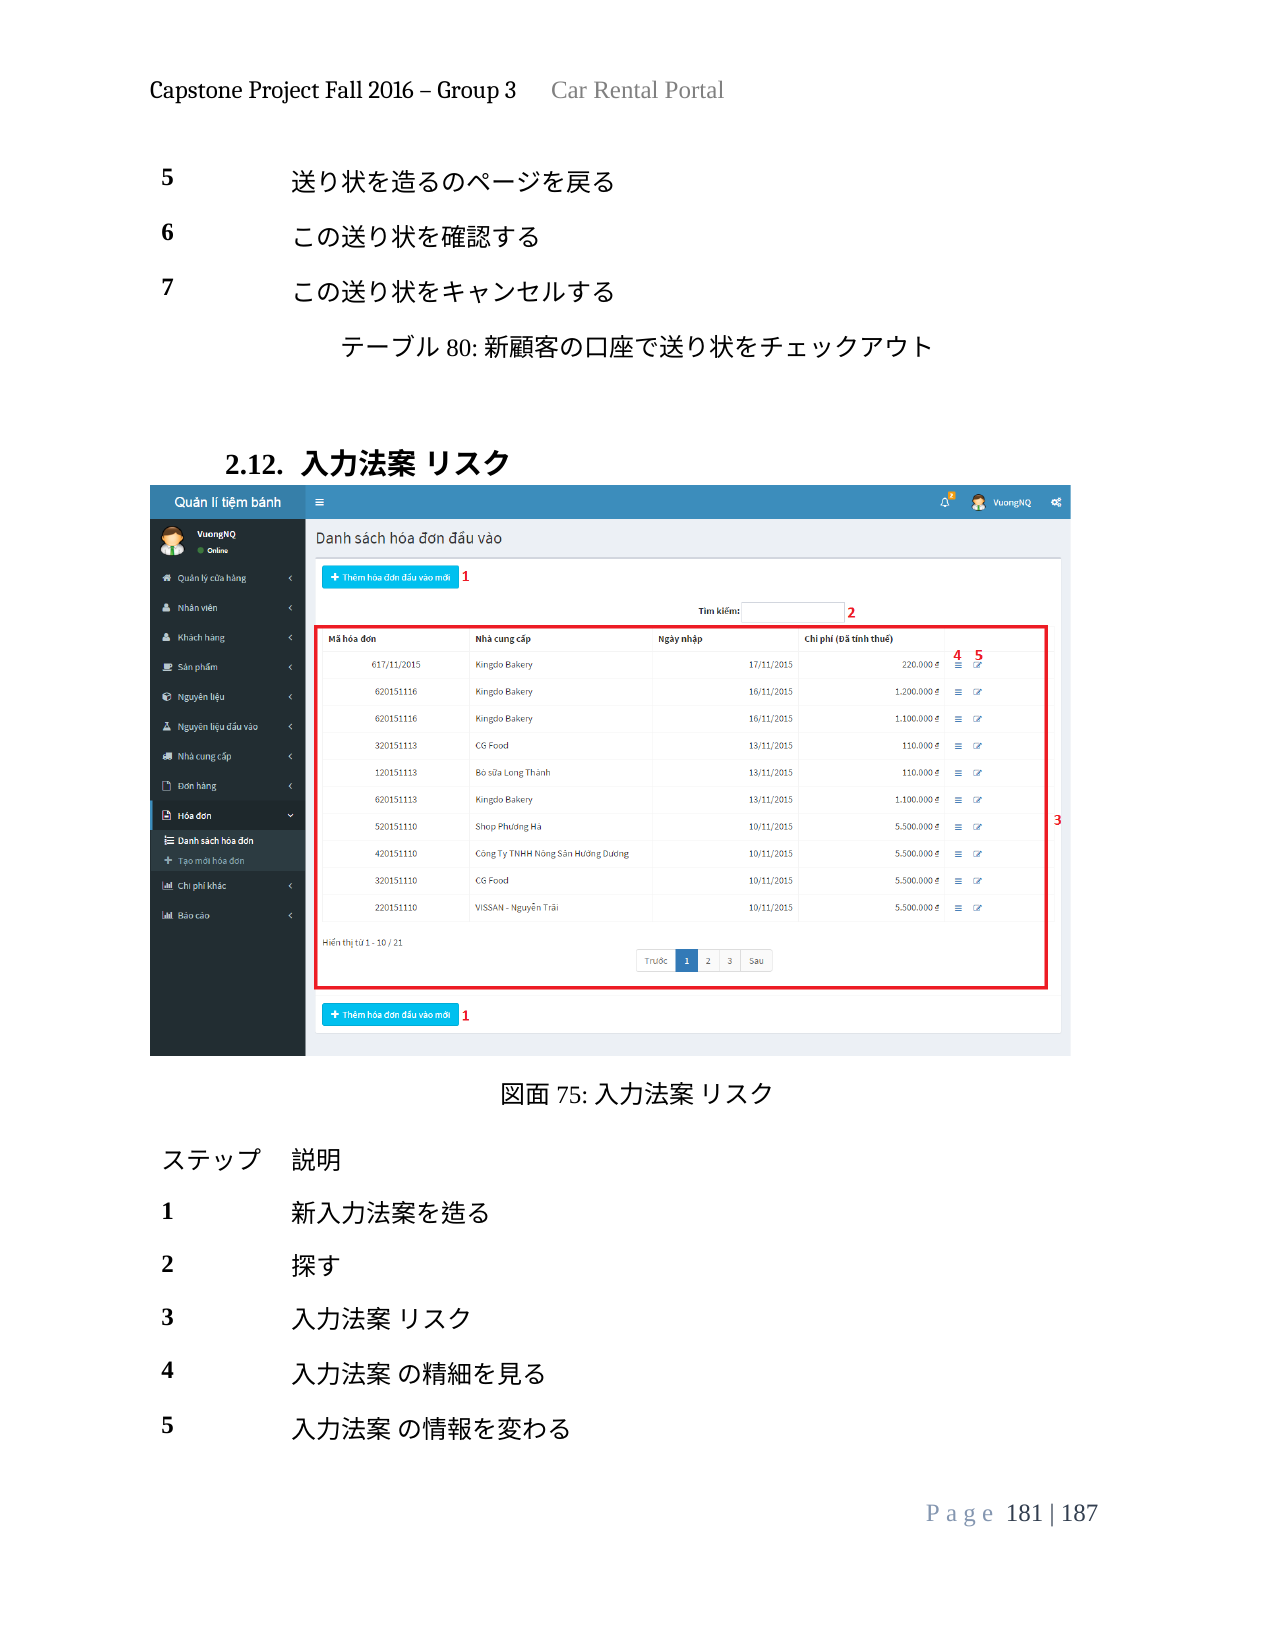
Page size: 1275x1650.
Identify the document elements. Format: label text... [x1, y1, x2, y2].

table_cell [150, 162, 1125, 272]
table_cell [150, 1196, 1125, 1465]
subtitle 入力法案 リスク [225, 444, 1125, 483]
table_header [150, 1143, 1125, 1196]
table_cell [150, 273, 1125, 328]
text テーブル 80: 新顧客の口座で送り状をチェックアウト [150, 328, 1125, 364]
picture [150, 485, 1071, 1056]
